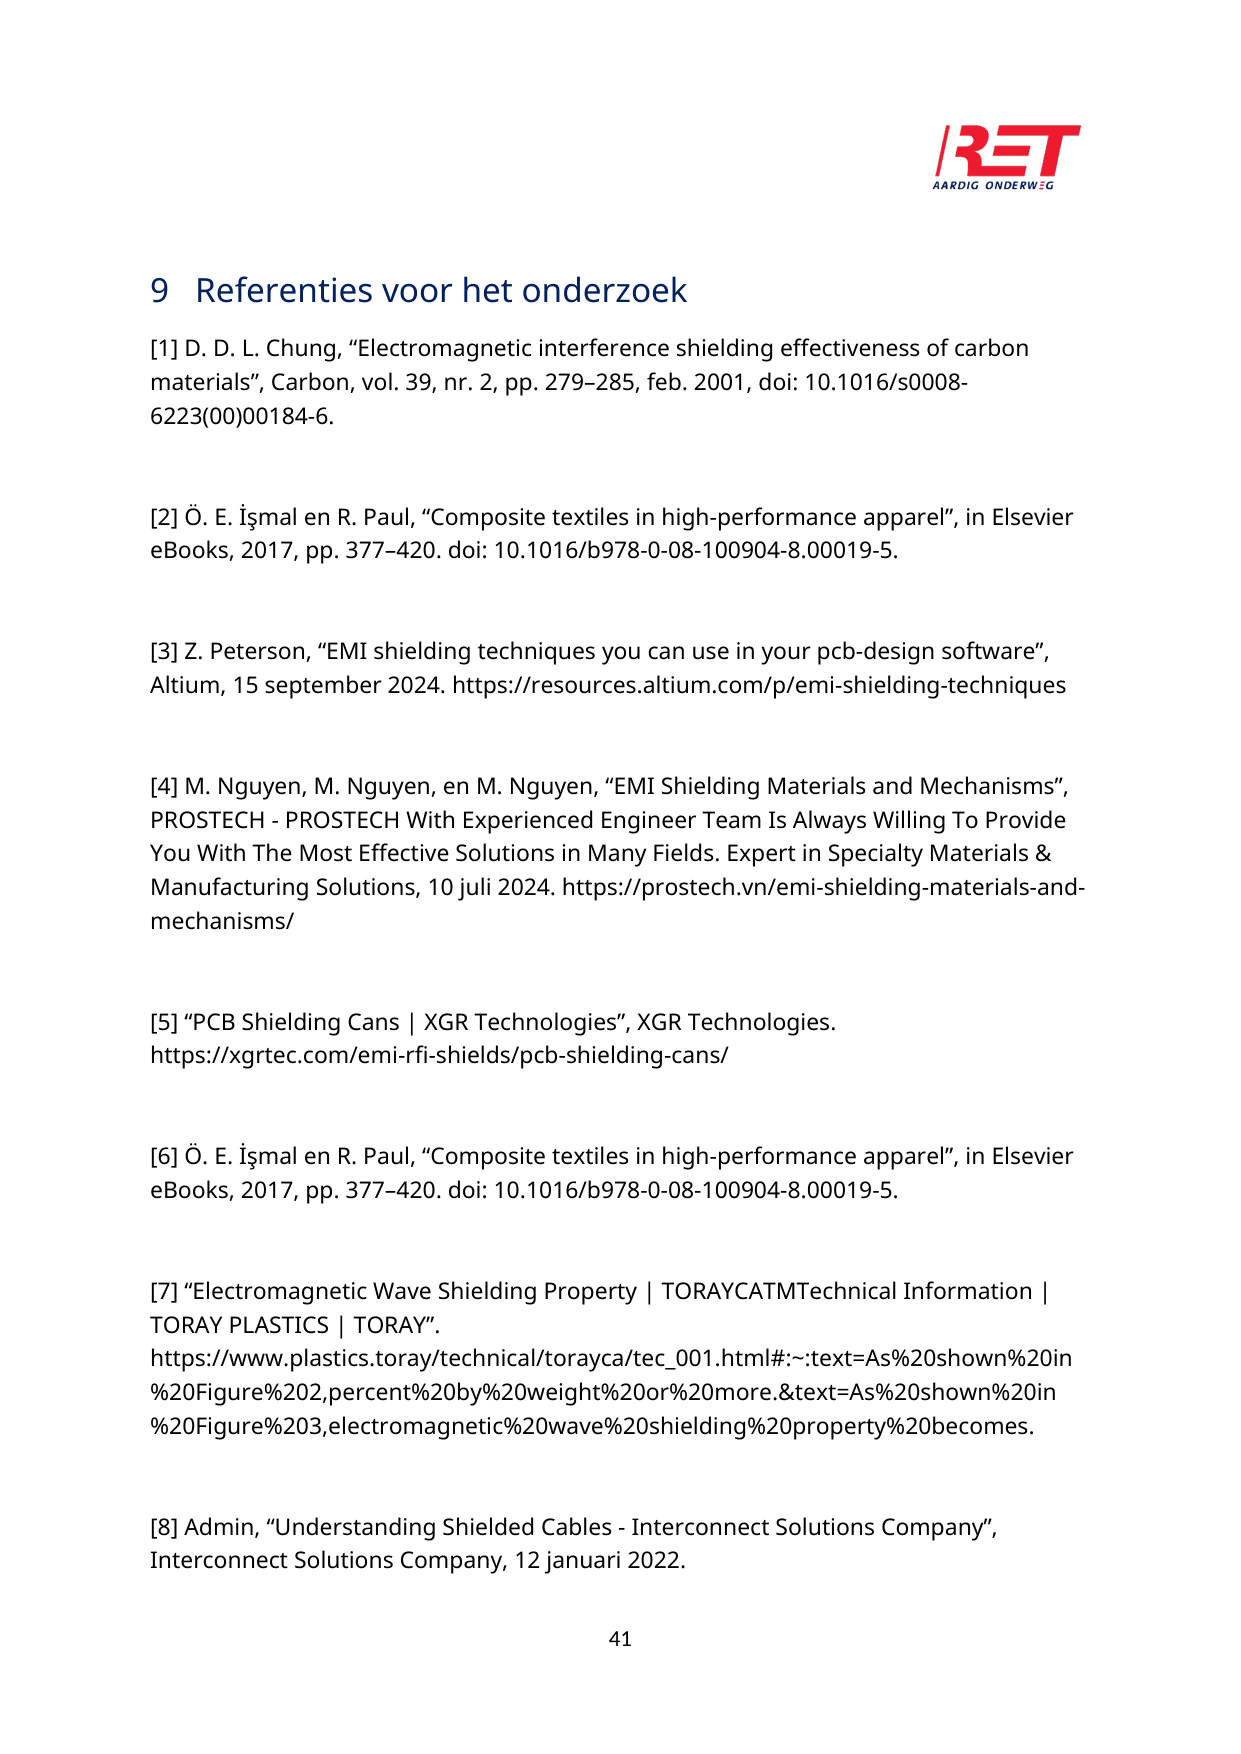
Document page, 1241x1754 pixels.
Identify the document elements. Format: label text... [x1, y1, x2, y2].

text [1] D. D. L. Chung, “Electromagnetic interference shielding effectiveness of carbon materials”, Carbon, vol. 39, nr. 2, pp. 279–285, feb. 2001, doi: 10.1016/s0008-6223(00)00184-6. [150, 332, 1090, 431]
picture [922, 73, 1091, 242]
text [4] M. Nguyen, M. Nguyen, en M. Nguyen, “EMI Shielding Materials and Mechanisms”, PROSTECH - PROSTECH With Experienced Engineer Team Is Always Willing To Provide You With The Most Effective Solutions in Many Fields. Expert in Specialty Materials & Manufacturing Solutions, 10 juli 2024. https://prostech.vn/emi-shielding-materials-and-mechanisms/ [150, 770, 1090, 936]
subtitle Referenties voor het onderzoek [150, 267, 1090, 312]
text [2] Ö. E. İşmal en R. Paul, “Composite textiles in high-performance apparel”, in Elsevier eBooks, 2017, pp. 377–420. doi: 10.1016/b978-0-08-100904-8.00019-5. [150, 501, 1090, 566]
text [3] Z. Peterson, “EMI shielding techniques you can use in your pcb-design software”, Altium, 15 september 2024. https://resources.altium.com/p/emi-shielding-techniques [150, 635, 1090, 700]
text [5] “PCB Shielding Cans | XGR Technologies”, XGR Technologies. https://xgrtec.com/emi-rfi-shields/pcb-shielding-cans/ [150, 1006, 1090, 1071]
text [6] Ö. E. İşmal en R. Paul, “Composite textiles in high-performance apparel”, in Elsevier eBooks, 2017, pp. 377–420. doi: 10.1016/b978-0-08-100904-8.00019-5. [150, 1140, 1090, 1205]
text [7] “Electromagnetic Wave Shielding Property | TORAYCATMTechnical Information | TORAY PLASTICS | TORAY”. https://www.plastics.toray/technical/torayca/tec_001.html#:~:text=As%20shown%20in%20Figure%202,percent%20by%20weight%20or%20more.&text=As%20shown%20in%20Figure%203,electromagnetic%20wave%20shielding%20property%20becomes. [150, 1275, 1090, 1441]
